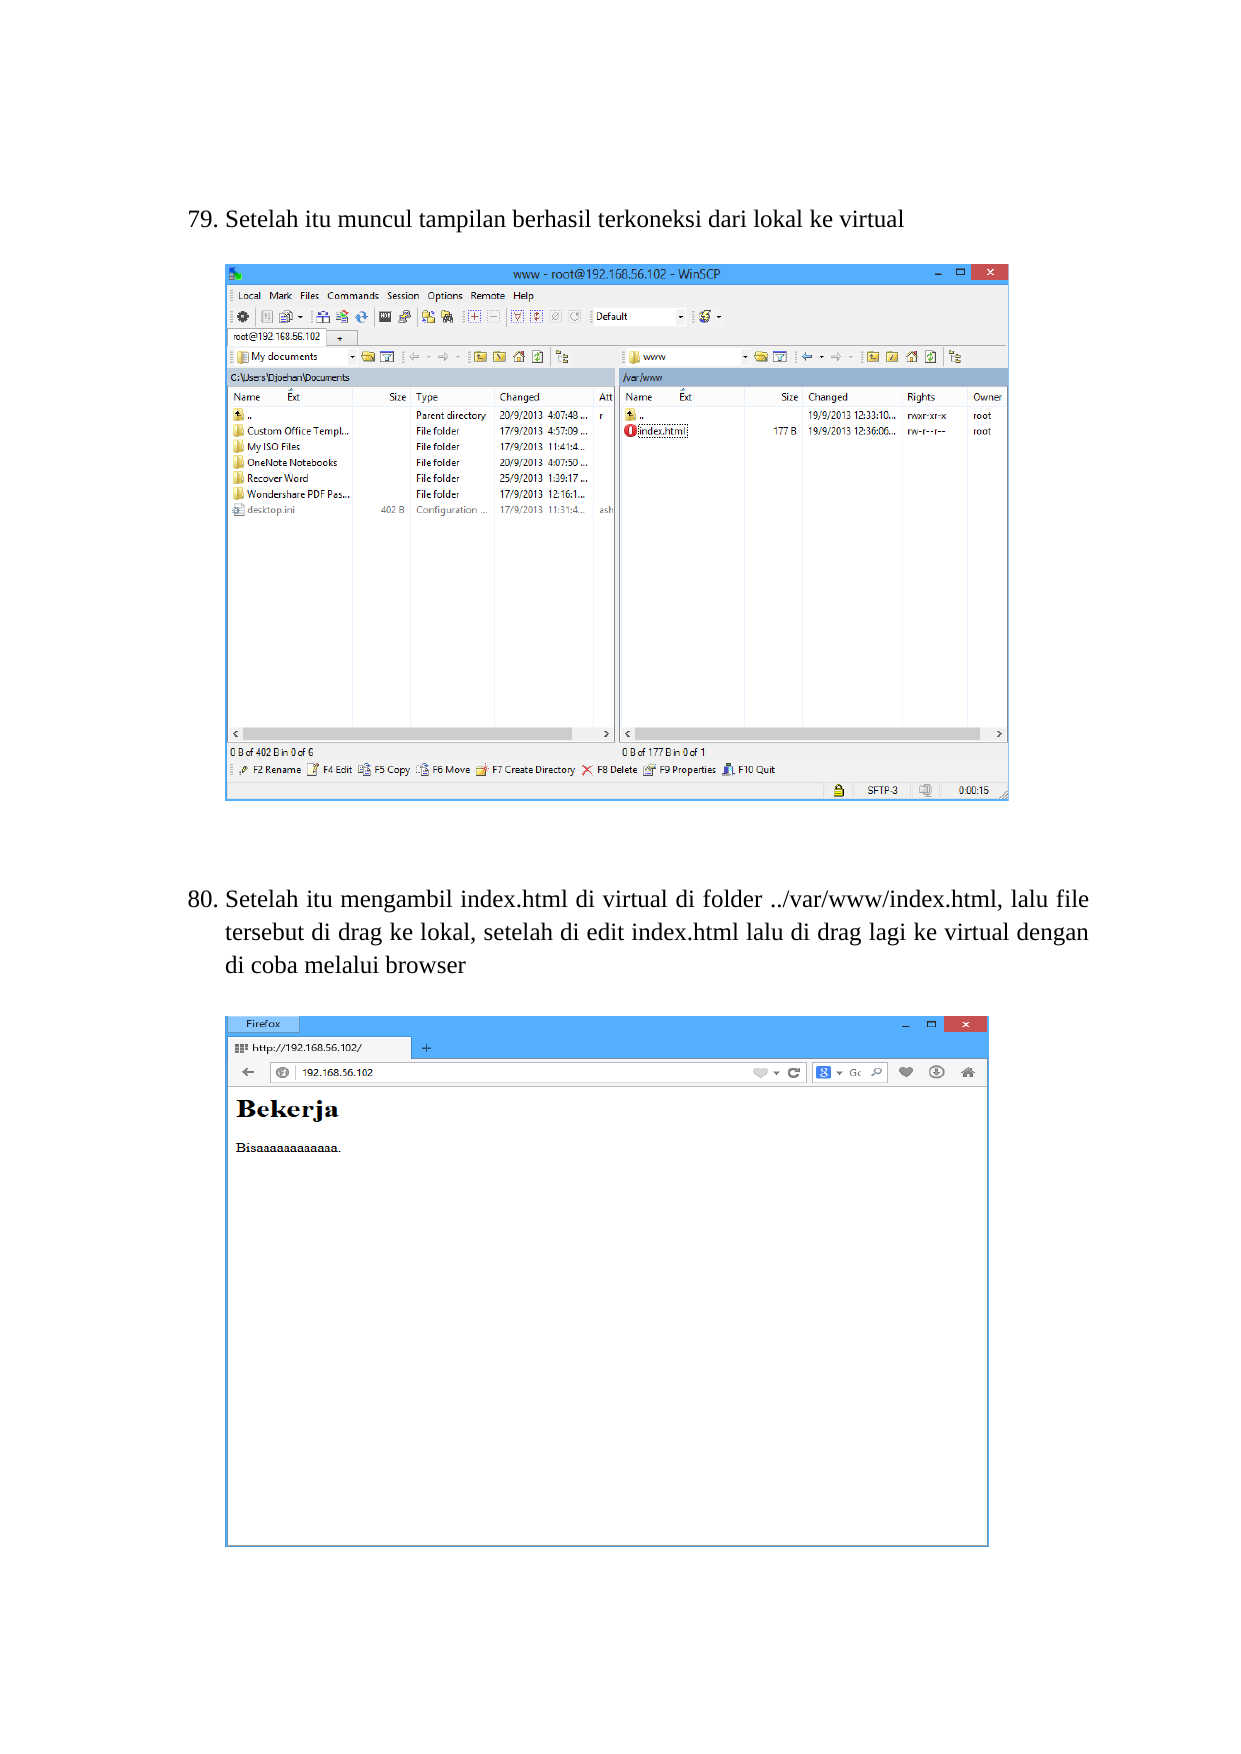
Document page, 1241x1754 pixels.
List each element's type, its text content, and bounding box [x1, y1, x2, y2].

list Setelah itu mengambil index.html di virtual di folder ../var/www/index.html, lalu file tersebut di drag ke lokal, setelah di edit index.html lalu di drag lagi ke virtual dengan di coba melalui browser [187, 884, 1090, 979]
list Setelah itu muncul tampilan berhasil terkoneksi dari lokal ke virtual [187, 204, 1090, 233]
picture [225, 264, 1009, 801]
picture [225, 1016, 989, 1547]
